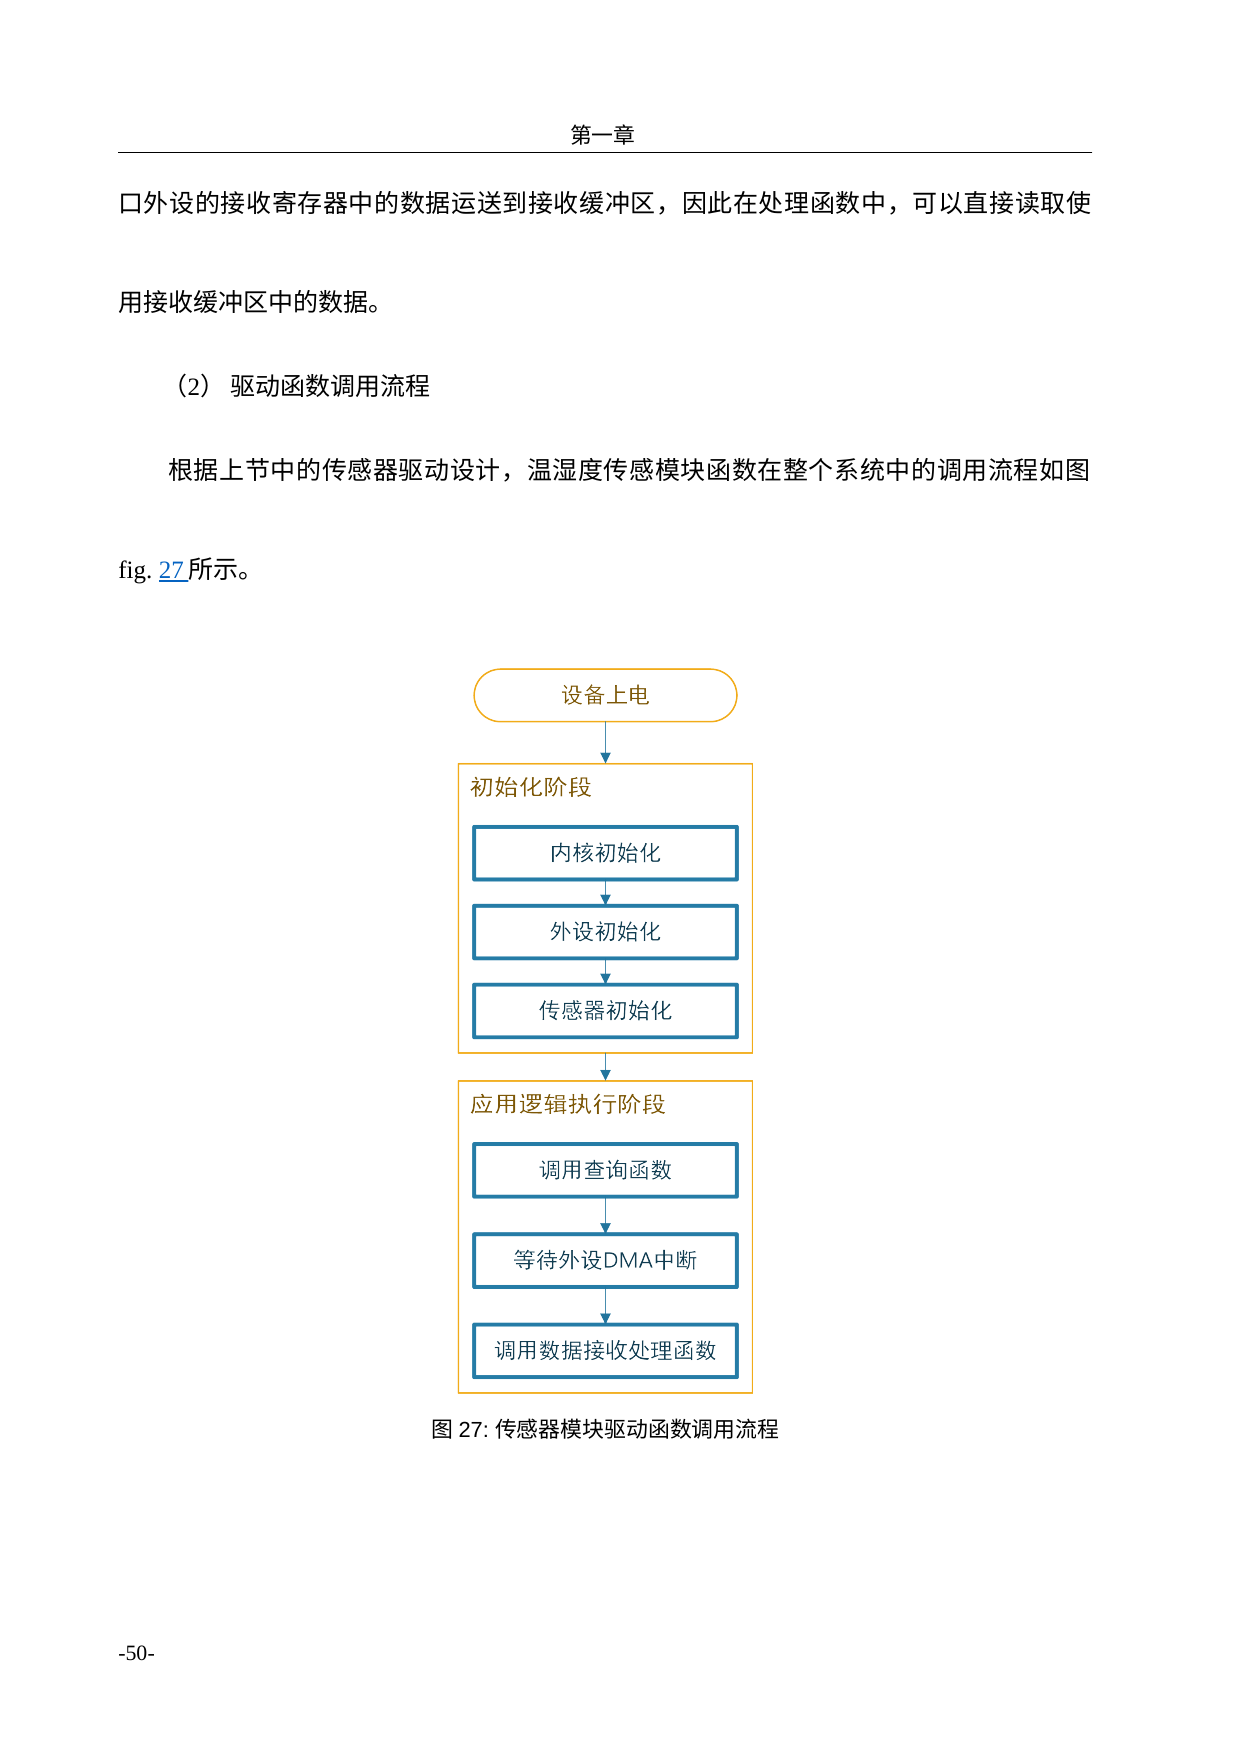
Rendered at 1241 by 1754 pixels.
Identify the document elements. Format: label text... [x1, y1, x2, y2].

text 图 27: 传感器模块驱动函数调用流程 [118, 1411, 1092, 1444]
text 根据上节中的传感器驱动设计，温湿度传感模块函数在整个系统中的调用流程如图fig. 27所示。 [118, 436, 1092, 601]
picture [457, 668, 753, 1395]
text 在发送时，程序首先清除DMA的TC3标志位，然后将要发送的数据拷贝到发送缓冲区，最后重新使能DMA通道，DMA即自动进行数据的转移；接收时，DMA会自动将串口外设的接收寄存器中的数据运送到接收缓冲区，因此在处理函数中，可以直接读取使用接收缓冲区中的数据。 [118, 168, 1092, 333]
subtitle 驱动函数调用流程 [118, 351, 1092, 417]
